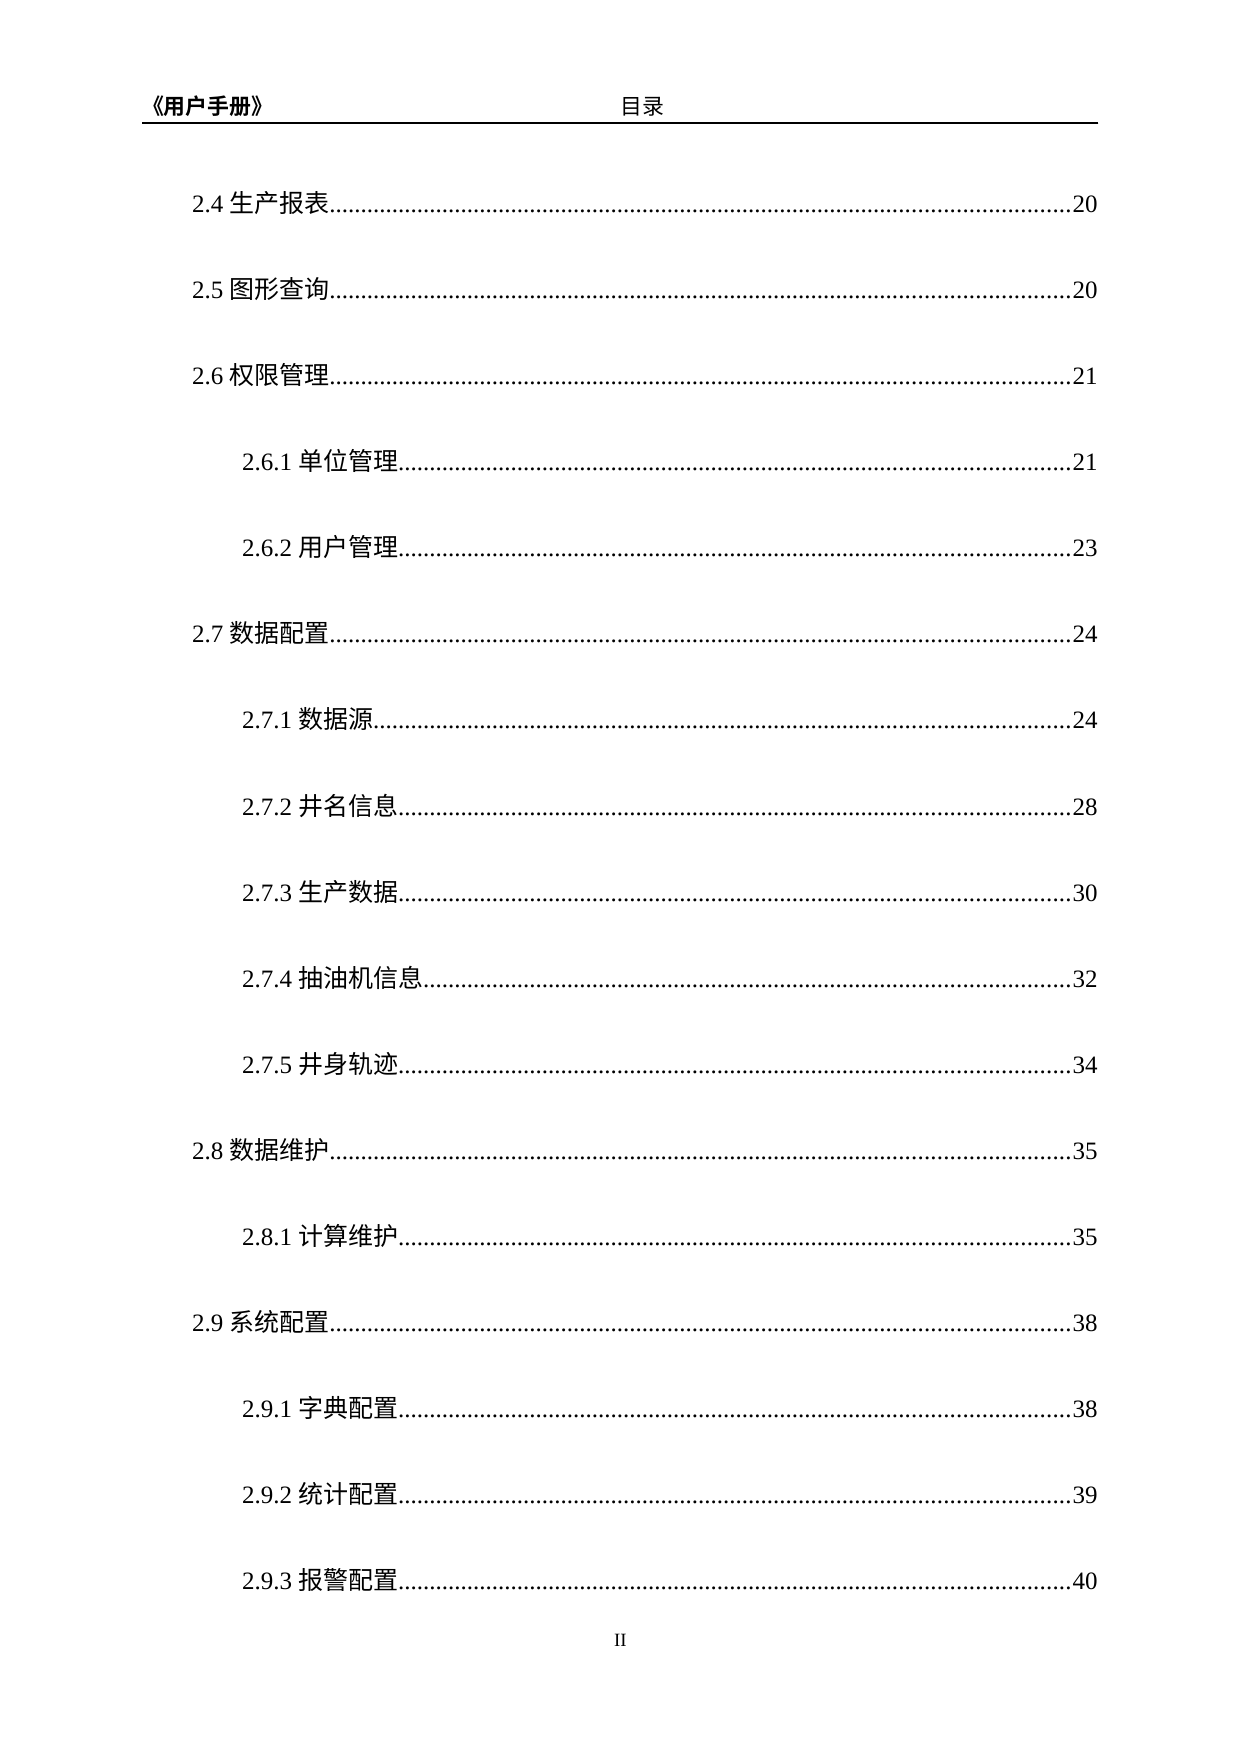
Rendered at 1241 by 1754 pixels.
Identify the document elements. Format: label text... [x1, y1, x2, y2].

text 2.5 图形查询 20 [192, 254, 1098, 322]
text 2.9.3 报警配置 40 [242, 1544, 1098, 1612]
text 2.7.1 数据源 24 [242, 684, 1098, 752]
text 2.6 权限管理 21 [192, 340, 1098, 408]
text 2.9 系统配置 38 [192, 1286, 1098, 1354]
text 2.4 生产报表 20 [192, 168, 1098, 236]
text 2.6.1 单位管理 21 [242, 426, 1098, 494]
text 2.8 数据维护 35 [192, 1114, 1098, 1182]
text 2.7.2 井名信息 28 [242, 770, 1098, 838]
text 2.6.2 用户管理 23 [242, 512, 1098, 580]
text 2.8.1 计算维护 35 [242, 1200, 1098, 1268]
text 2.9.1 字典配置 38 [242, 1372, 1098, 1440]
text 2.7 数据配置 24 [192, 598, 1098, 666]
text 2.7.5 井身轨迹 34 [242, 1028, 1098, 1096]
text 2.7.3 生产数据 30 [242, 856, 1098, 924]
text 2.9.2 统计配置 39 [242, 1458, 1098, 1526]
text 2.7.4 抽油机信息 32 [242, 942, 1098, 1010]
